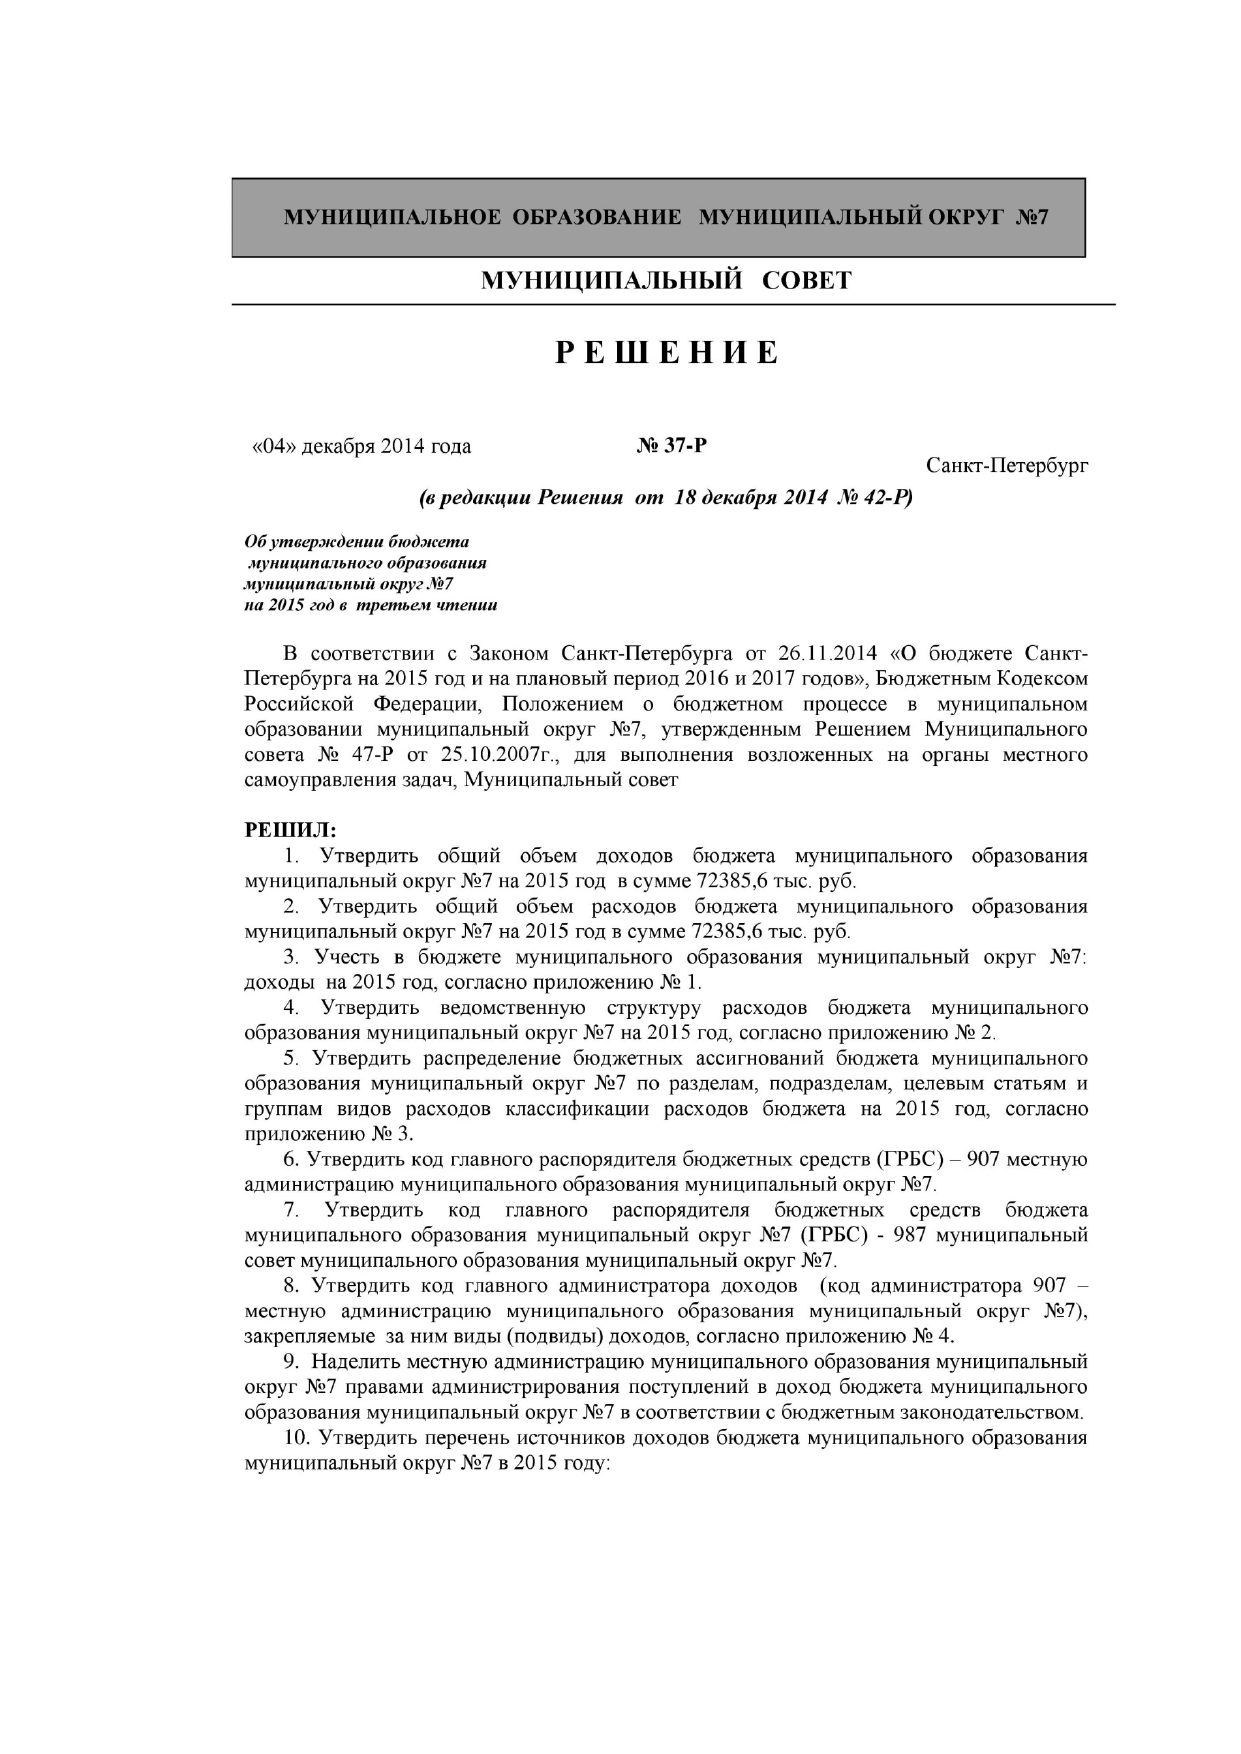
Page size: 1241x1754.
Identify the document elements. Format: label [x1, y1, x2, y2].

picture [75, 75, 1166, 1617]
